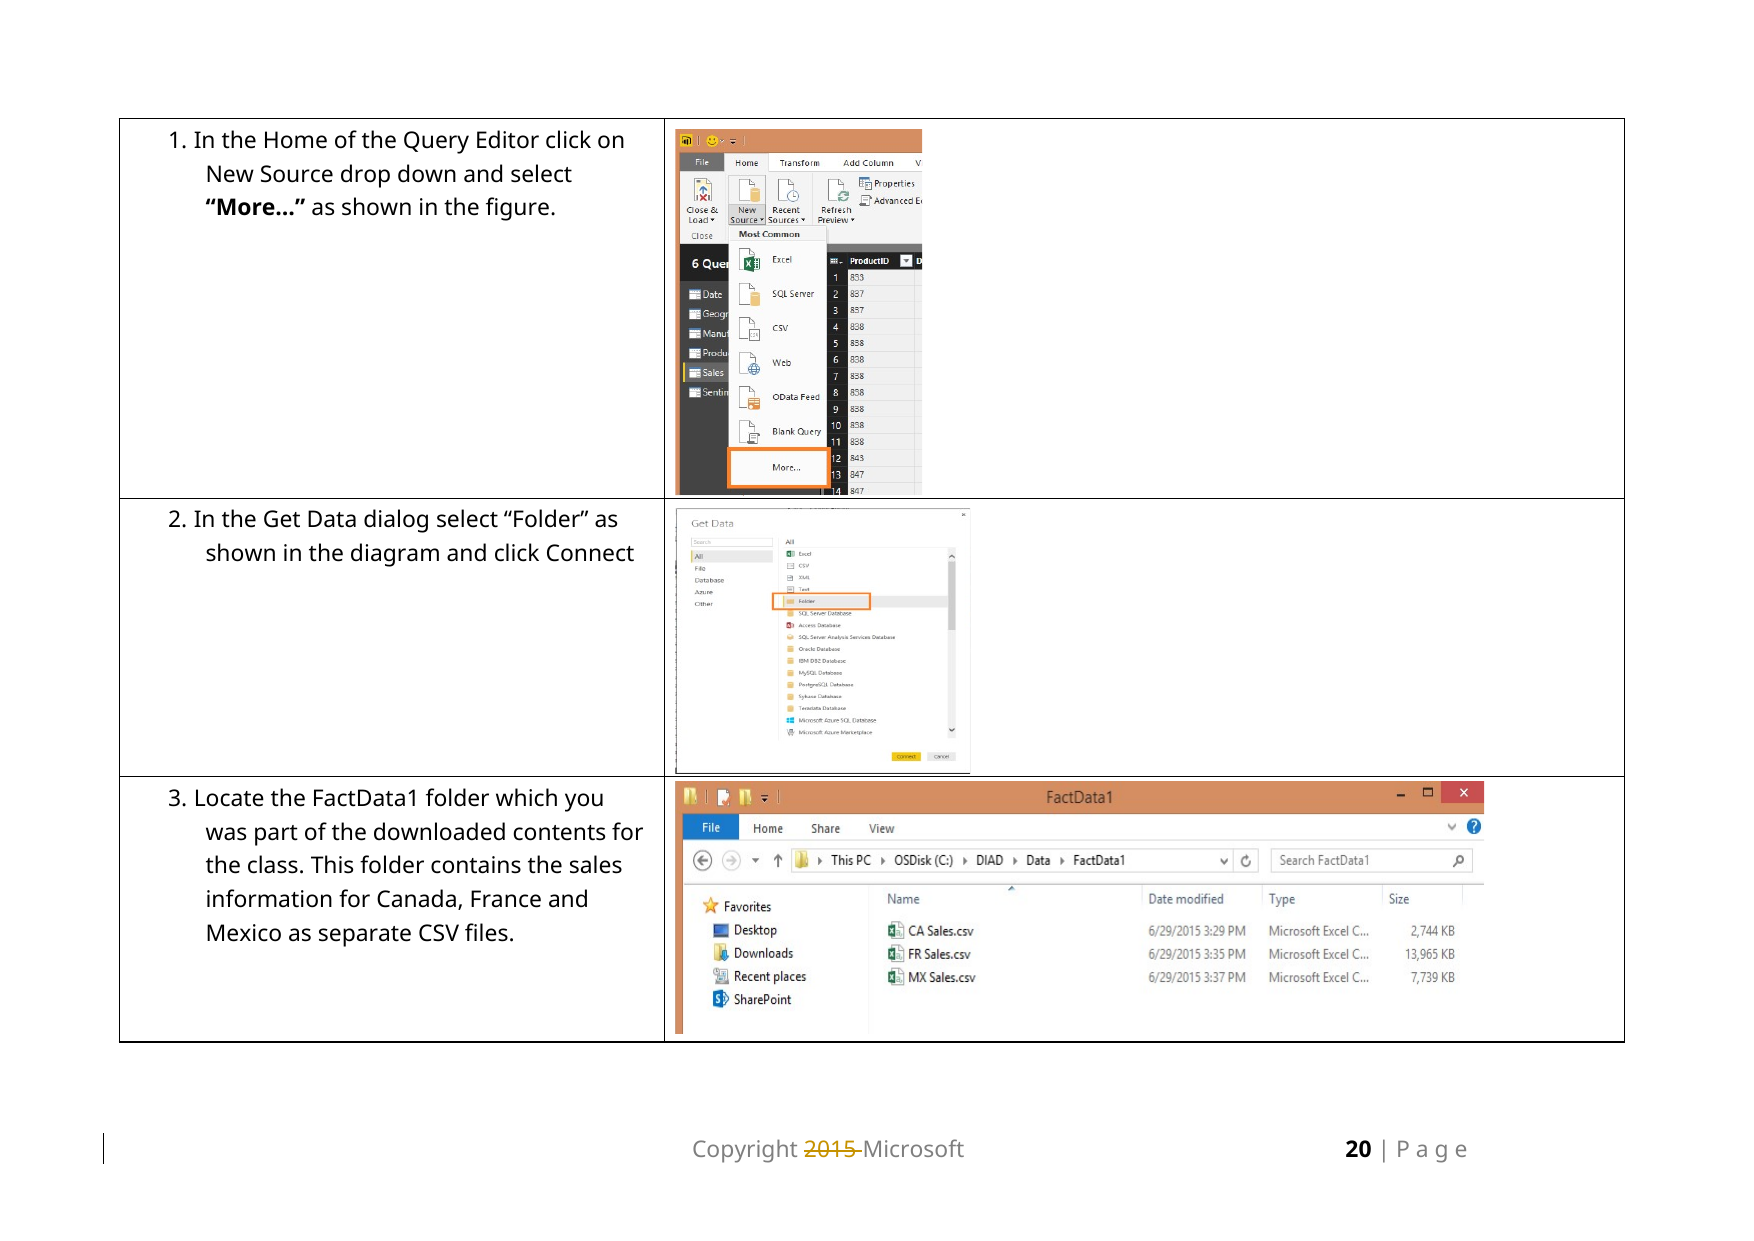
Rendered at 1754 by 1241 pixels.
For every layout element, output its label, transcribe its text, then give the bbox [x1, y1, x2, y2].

table_header 1. In the Home of the Query Editor click on New Source drop down and select “More…” as shown in the figure. [120, 119, 664, 497]
table_cell 3. Locate the FactData1 folder which you was part of the downloaded contents for the class. This folder contains the sales information for Canada, France and Mexico as separate CSV files. [120, 777, 664, 1041]
table_cell 2. In the Get Data dialog select “Folder” as shown in the diagram and click Connect [120, 499, 664, 776]
picture [675, 508, 971, 774]
table_header [665, 119, 1624, 497]
picture [675, 129, 923, 496]
table_cell [665, 499, 1624, 776]
table_cell [665, 777, 1624, 1041]
picture [675, 781, 1485, 1034]
